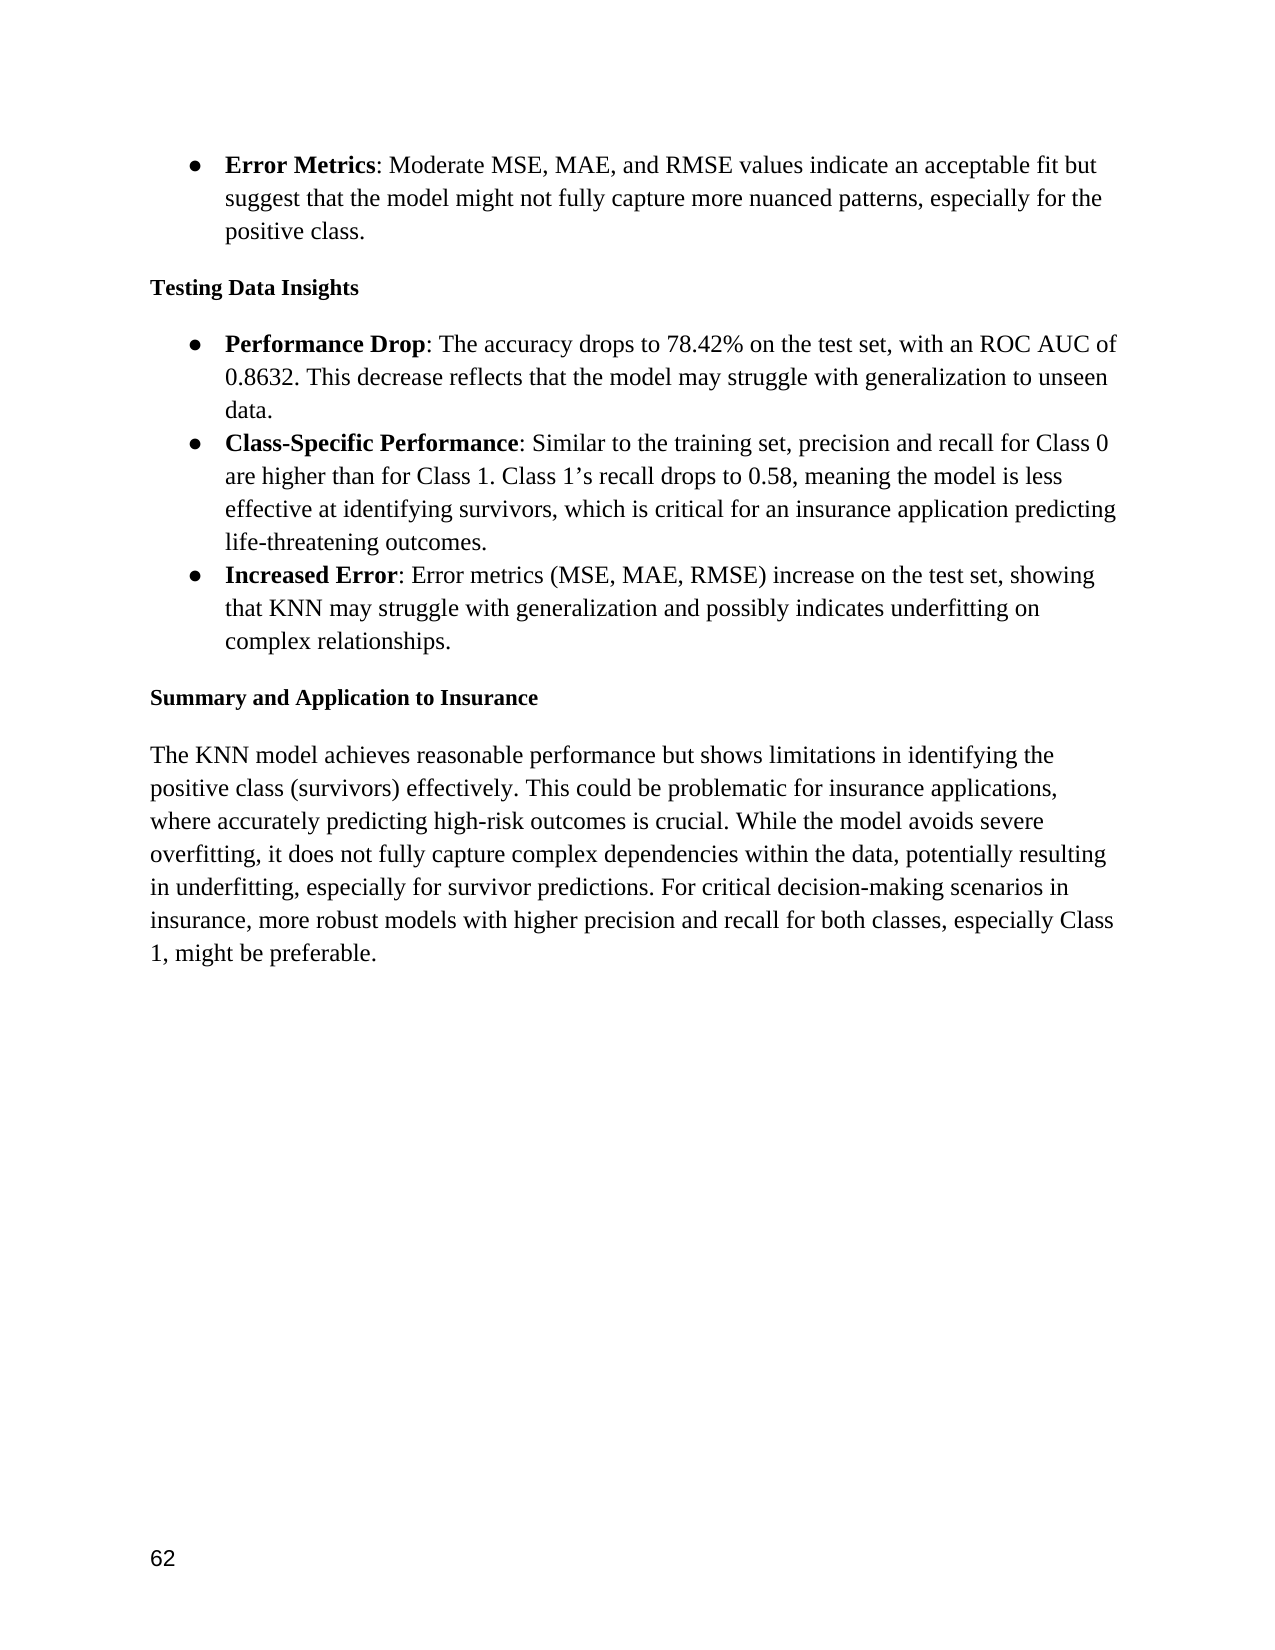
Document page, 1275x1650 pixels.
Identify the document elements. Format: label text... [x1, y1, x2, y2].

list Performance Drop: The accuracy drops to 78.42% on the test set, with an ROC AUC of 0.8632. This decrease reflects that the model may struggle with generalization to unseen data. [187, 329, 1125, 424]
list Class-Specific Performance: Similar to the training set, precision and recall for Class 0 are higher than for Class 1. Class 1’s recall drops to 0.58, meaning the model is less effective at identifying survivors, which is critical for an insurance application predicting life-threatening outcomes. [187, 428, 1125, 556]
list Increased Error: Error metrics (MSE, MAE, RMSE) increase on the test set, showing that KNN may struggle with generalization and possibly indicates underfitting on complex relationships. [187, 560, 1125, 655]
text Summary and Application to Insurance [150, 684, 1125, 711]
list Error Metrics: Moderate MSE, MAE, and RMSE values indicate an acceptable fit but suggest that the model might not fully capture more nuanced patterns, especially for the positive class. [187, 150, 1125, 245]
text Testing Data Insights [150, 274, 1125, 300]
text The KNN model achieves reasonable performance but shows limitations in identifying the positive class (survivors) effectively. This could be problematic for insurance applications, where accurately predicting high-risk outcomes is crucial. While the model avoids severe overfitting, it does not fully capture complex dependencies within the data, potentially resulting in underfitting, especially for survivor predictions. For critical decision-making scenarios in insurance, more robust models with higher precision and recall for both classes, especially Class 1, might be preferable. [150, 740, 1125, 967]
